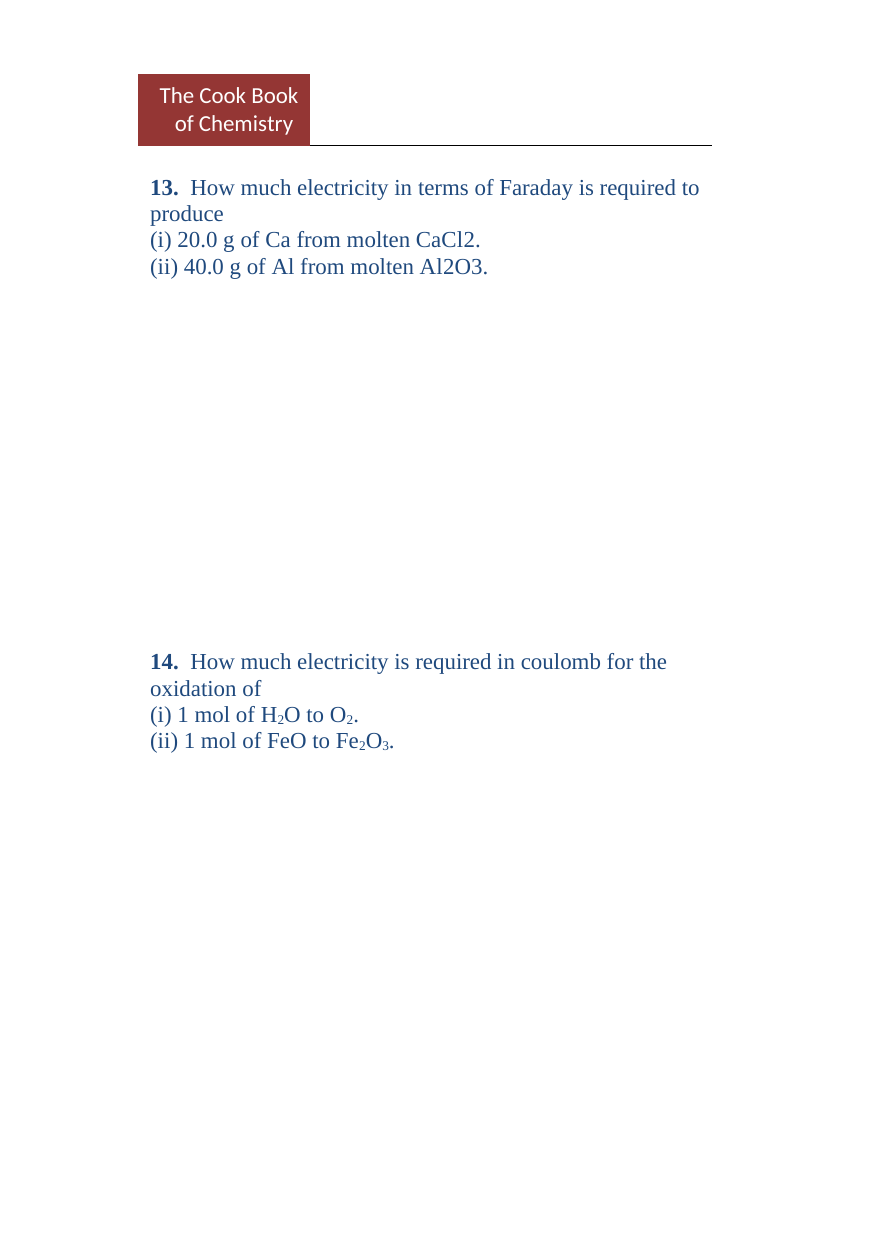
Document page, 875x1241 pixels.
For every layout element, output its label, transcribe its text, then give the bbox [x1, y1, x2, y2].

text 14. How much electricity is required in coulomb for the oxidation of [150, 648, 724, 701]
text (ii) 40.0 g of Al from molten Al2O3. [150, 253, 724, 279]
text (i) 20.0 g of Ca from molten CaCl2. [150, 227, 724, 253]
text (i) 1 mol of H2O to O2. [150, 701, 724, 727]
text 13. How much electricity in terms of Faraday is required to produce [150, 174, 724, 227]
text (ii) 1 mol of FeO to Fe2O3. [150, 727, 724, 754]
